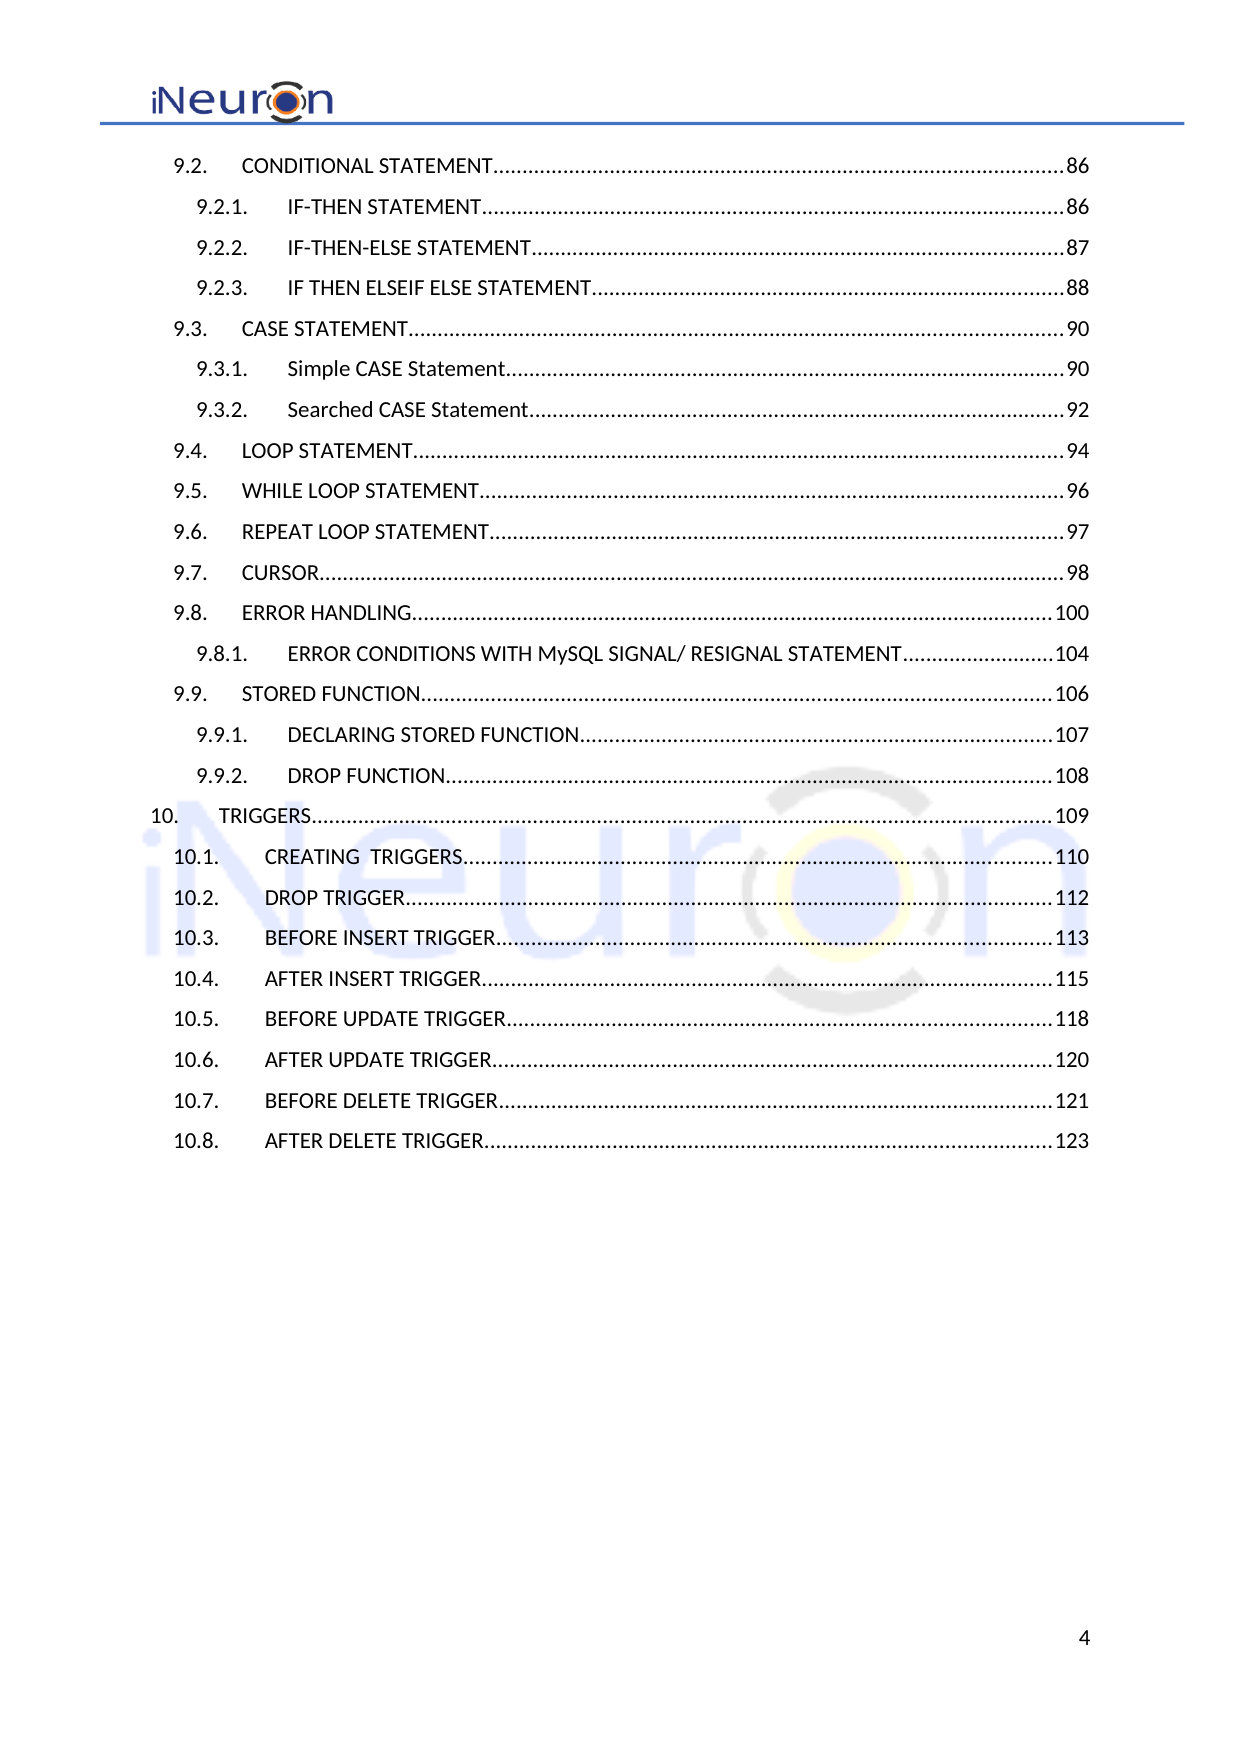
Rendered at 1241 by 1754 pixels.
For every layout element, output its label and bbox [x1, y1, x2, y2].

picture [150, 75, 335, 124]
